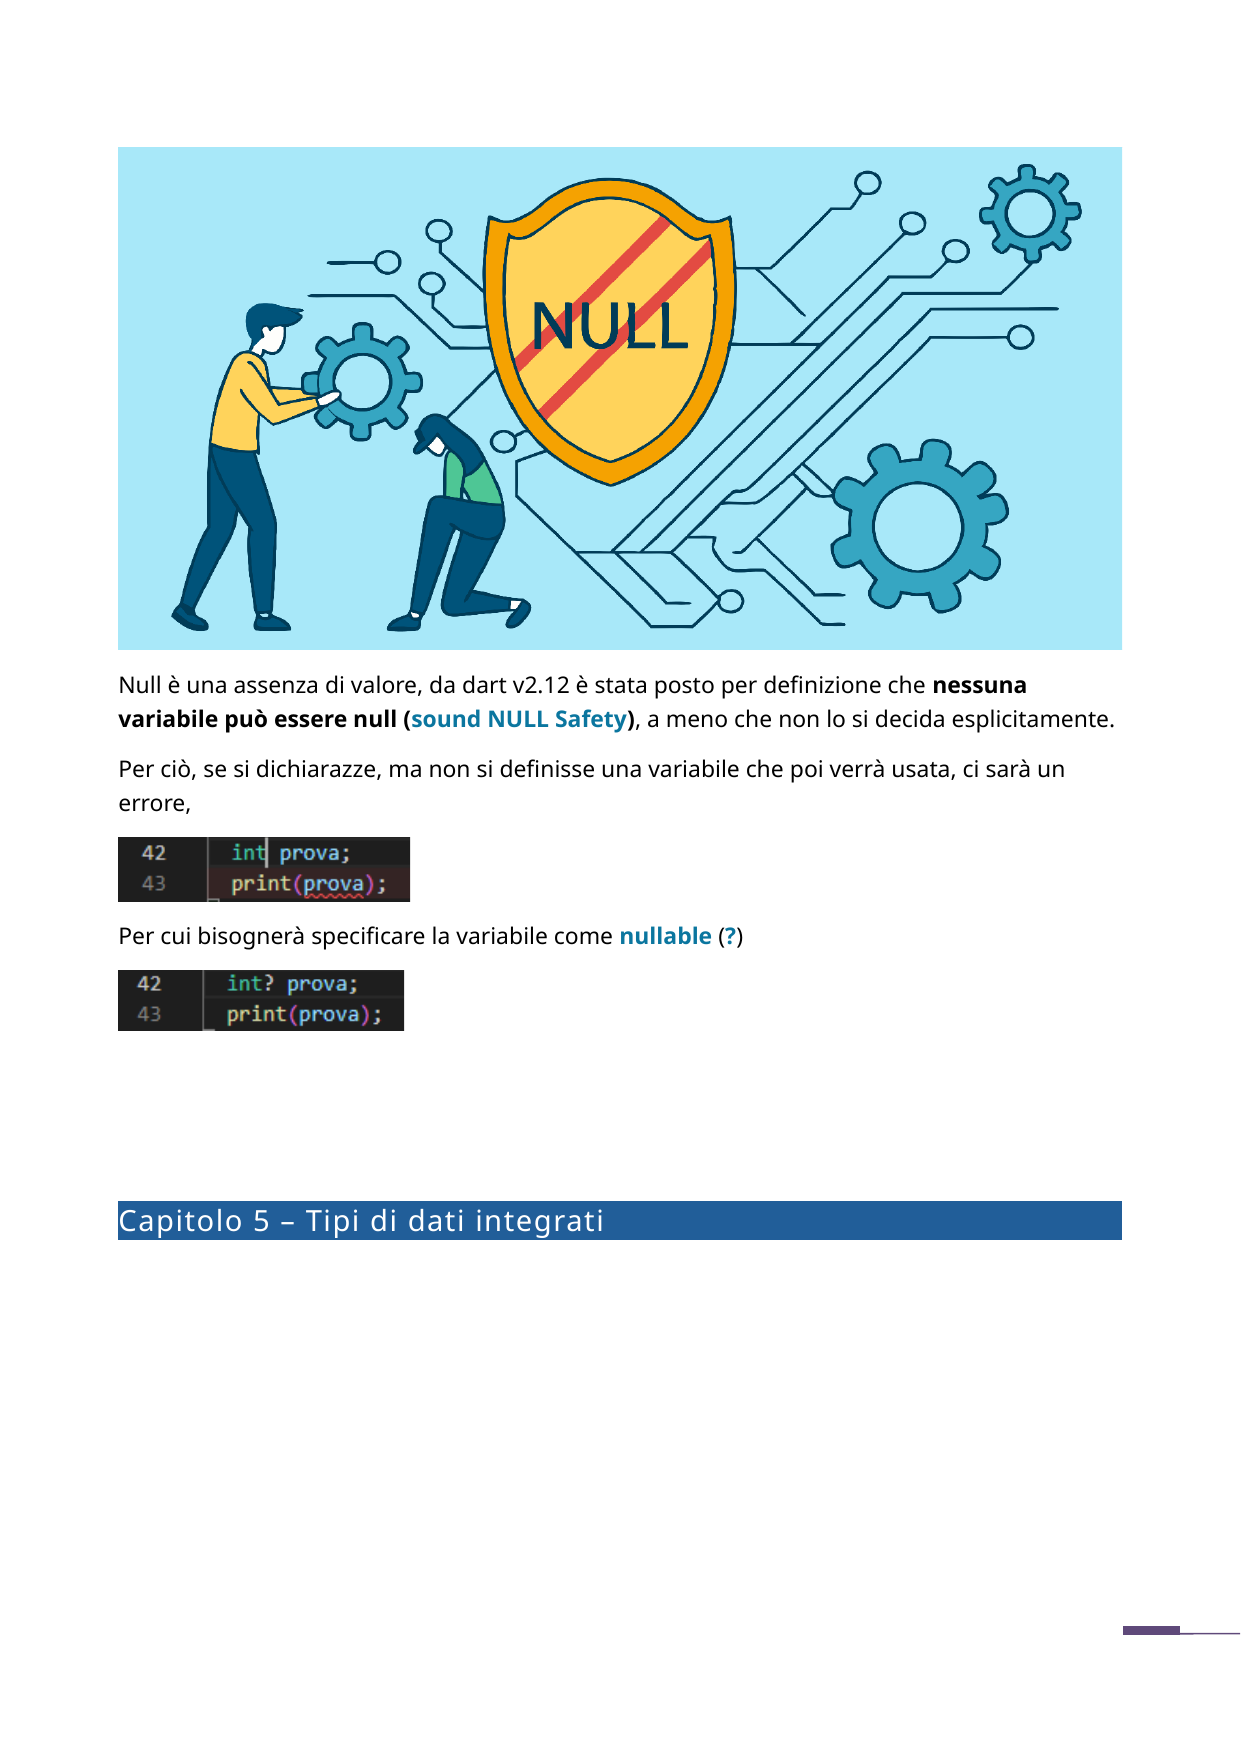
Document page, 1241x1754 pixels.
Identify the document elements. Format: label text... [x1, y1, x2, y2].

text Null è una assenza di valore, da dart v2.12 è stata posto per definizione che nessuna variabile può essere null (sound NULL Safety), a meno che non lo si decida esplicitamente. [118, 669, 1122, 734]
picture [118, 970, 405, 1031]
picture [118, 147, 1123, 650]
picture [118, 837, 411, 902]
subtitle Capitolo 5 – Tipi di dati integrati [118, 1201, 1122, 1240]
text Per cui bisognerà specificare la variabile come nullable (?) [118, 920, 1122, 952]
text Per ciò, se si dichiarazze, ma non si definisse una variabile che poi verrà usata, ci sarà un errore, [118, 753, 1122, 818]
